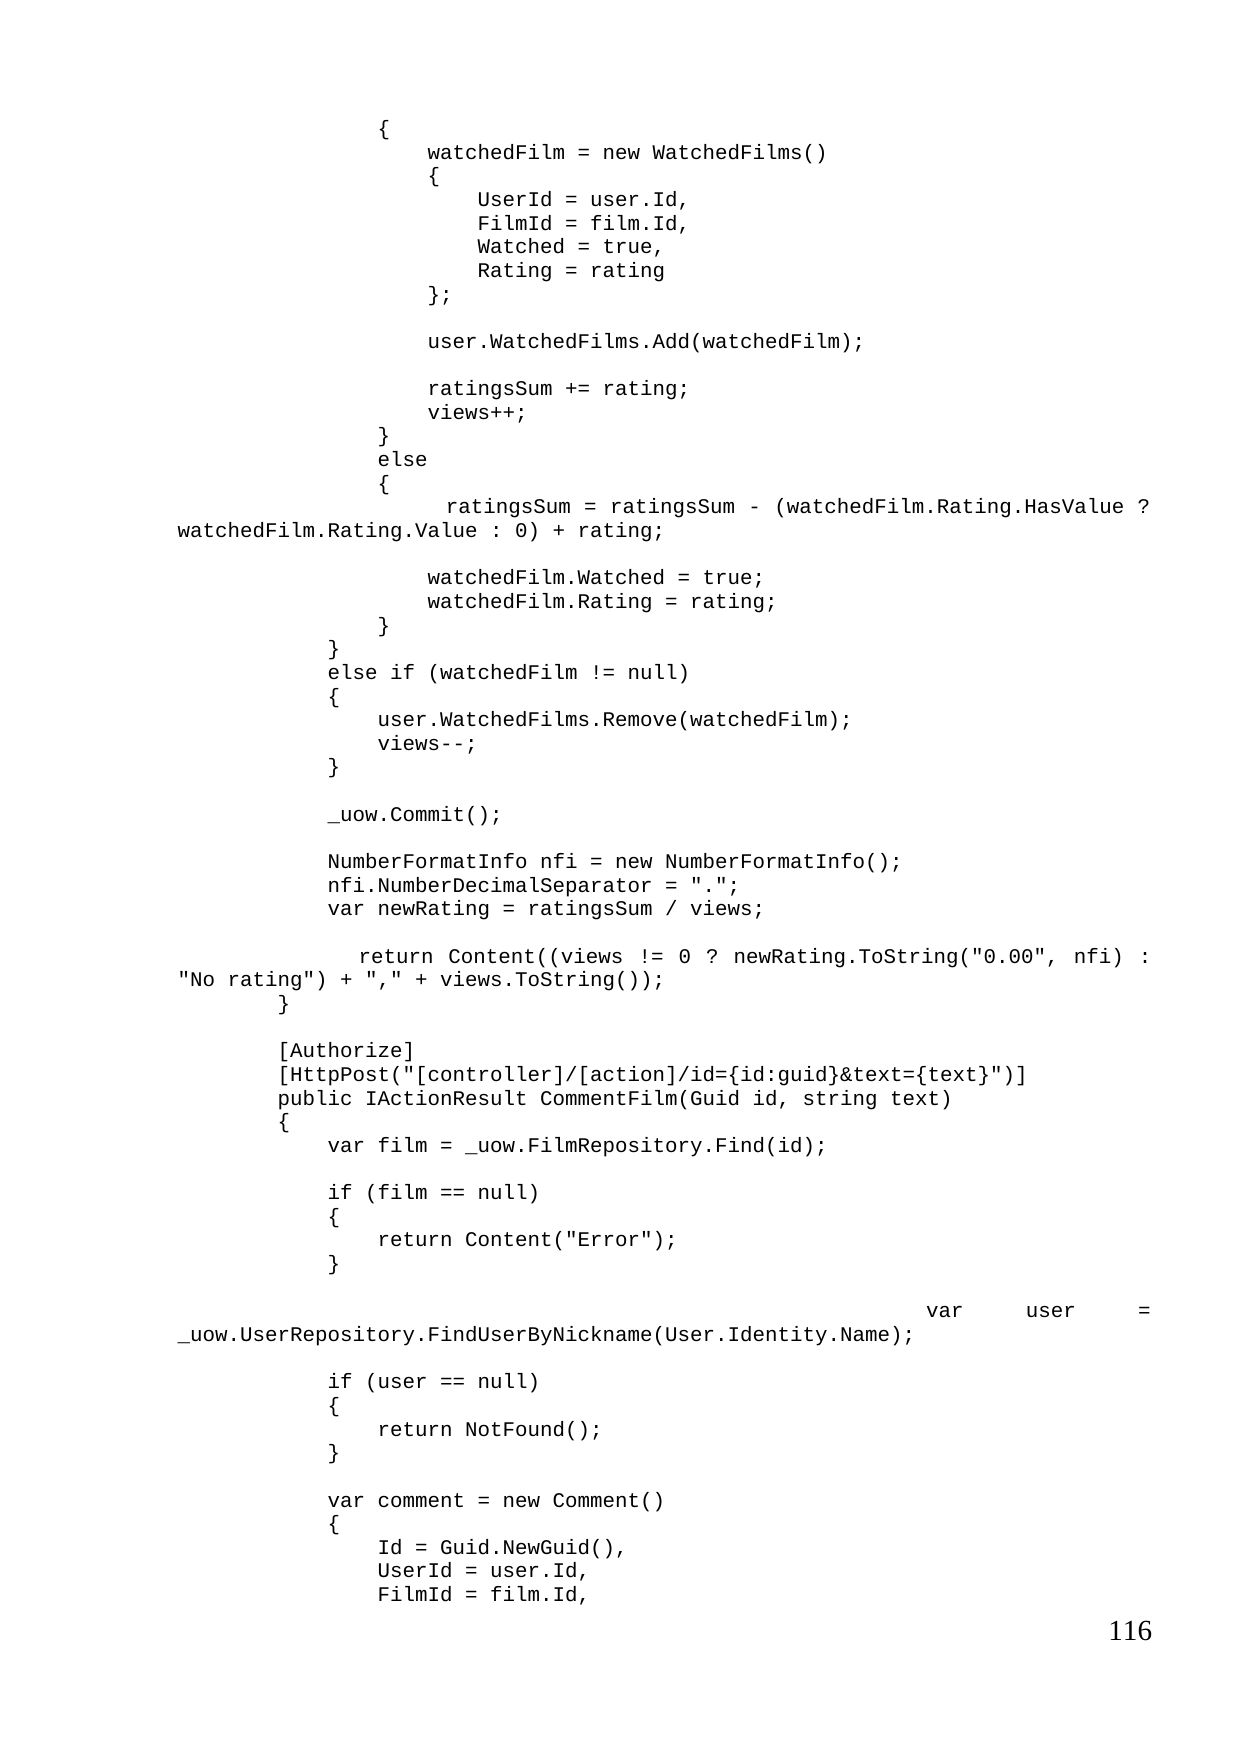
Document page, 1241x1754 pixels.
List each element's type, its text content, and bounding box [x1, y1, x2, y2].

text var comment = new Comment() [177, 1489, 1152, 1513]
text [HttpPost("[controller]/[action]/id={id:guid}&text={text}")] [177, 1064, 1152, 1088]
text } [177, 615, 1152, 638]
text FilmId = film.Id, [177, 1584, 1152, 1608]
text var user = _uow.UserRepository.FindUserByNickname(User.Identity.Name); [177, 1300, 1152, 1348]
text { [177, 165, 1152, 189]
text user.WatchedFilms.Remove(watchedFilm); [177, 709, 1152, 733]
text Rating = rating [177, 260, 1152, 284]
text Watched = true, [177, 236, 1152, 260]
text if (user == null) [177, 1371, 1152, 1395]
text [Authorize] [177, 1040, 1152, 1064]
text { [177, 686, 1152, 709]
text watchedFilm = new WatchedFilms() [177, 142, 1152, 165]
text views--; [177, 733, 1152, 757]
text return NotFound(); [177, 1419, 1152, 1442]
text NumberFormatInfo nfi = new NumberFormatInfo(); [177, 851, 1152, 875]
text } [177, 993, 1152, 1017]
text var film = _uow.FilmRepository.Find(id); [177, 1135, 1152, 1158]
text nfi.NumberDecimalSeparator = "."; [177, 875, 1152, 898]
text else [177, 449, 1152, 473]
text watchedFilm.Rating = rating; [177, 591, 1152, 615]
text if (film == null) [177, 1182, 1152, 1206]
text Id = Guid.NewGuid(), [177, 1537, 1152, 1561]
text { [177, 473, 1152, 496]
text } [177, 426, 1152, 449]
text _uow.Commit(); [177, 804, 1152, 827]
text else if (watchedFilm != null) [177, 662, 1152, 686]
text { [177, 118, 1152, 142]
text { [177, 1395, 1152, 1419]
text user.WatchedFilms.Add(watchedFilm); [177, 331, 1152, 354]
text ratingsSum += rating; [177, 378, 1152, 402]
text FilmId = film.Id, [177, 213, 1152, 236]
text } [177, 1442, 1152, 1466]
text } [177, 757, 1152, 780]
text { [177, 1206, 1152, 1229]
text views++; [177, 402, 1152, 426]
text { [177, 1111, 1152, 1135]
text return Content((views != 0 ? newRating.ToString("0.00", nfi) : "No rating") + "," + views.ToString()); [177, 946, 1152, 993]
text var newRating = ratingsSum / views; [177, 898, 1152, 922]
text }; [177, 284, 1152, 307]
text watchedFilm.Watched = true; [177, 567, 1152, 591]
text public IActionResult CommentFilm(Guid id, string text) [177, 1088, 1152, 1111]
text UserId = user.Id, [177, 189, 1152, 213]
text return Content("Error"); [177, 1229, 1152, 1253]
text UserId = user.Id, [177, 1561, 1152, 1584]
text { [177, 1513, 1152, 1537]
text } [177, 1253, 1152, 1277]
text } [177, 638, 1152, 662]
text ratingsSum = ratingsSum - (watchedFilm.Rating.HasValue ? watchedFilm.Rating.Value : 0) + rating; [177, 496, 1152, 544]
